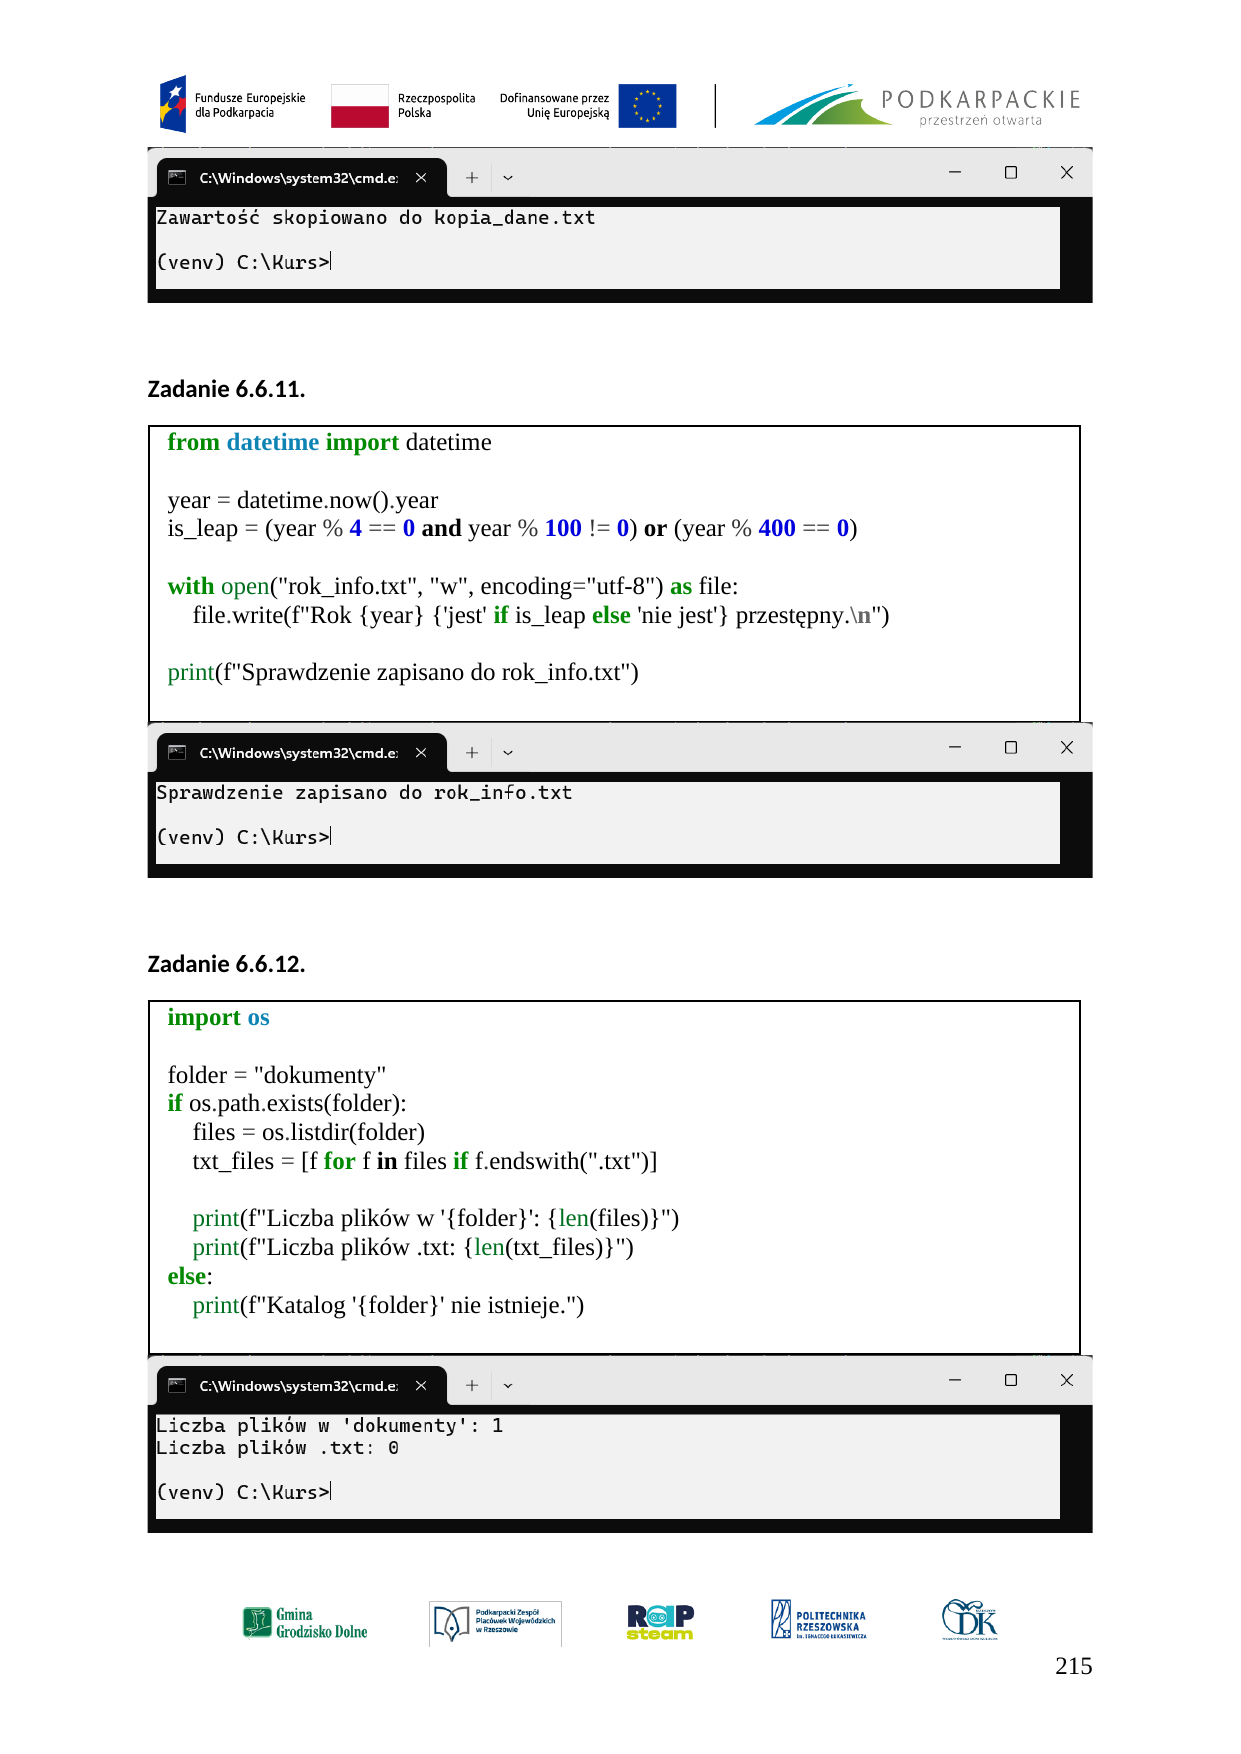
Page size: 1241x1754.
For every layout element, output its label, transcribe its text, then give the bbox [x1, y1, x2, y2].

table_header [150, 1002, 1079, 1353]
table_header [150, 427, 1079, 721]
text Zadanie 6.6.12. [148, 948, 1092, 979]
picture [147, 1355, 1093, 1533]
picture [147, 60, 1093, 303]
picture [242, 1585, 998, 1652]
text Zadanie 6.6.11. [148, 373, 1092, 404]
picture [147, 722, 1093, 878]
